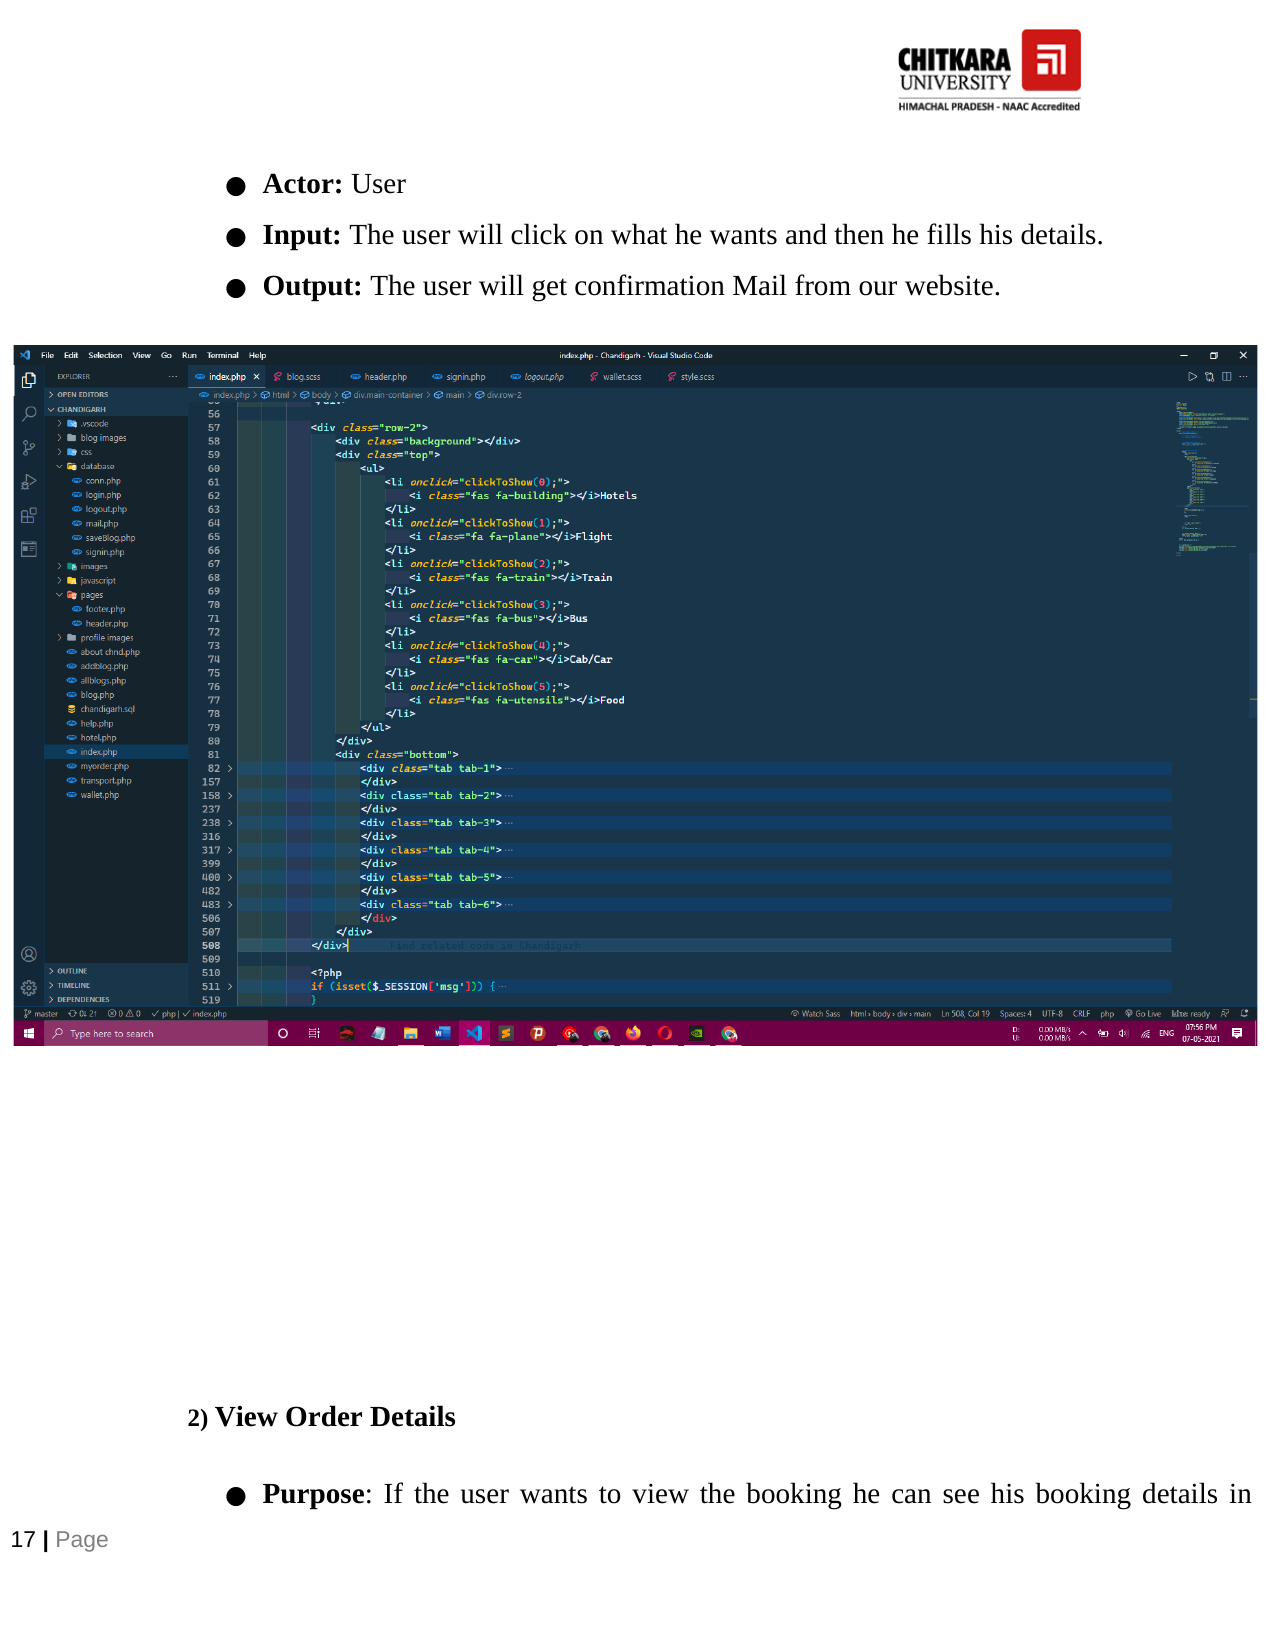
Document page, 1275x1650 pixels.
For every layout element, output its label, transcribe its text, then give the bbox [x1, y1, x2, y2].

picture [898, 29, 1081, 113]
list Actor: User [225, 156, 1254, 207]
list View Order Details [187, 1399, 1254, 1433]
list Input: The user will click on what he wants and then he fills his details. [225, 207, 1254, 259]
list Output: The user will get confirmation Mail from our website. [225, 259, 1254, 310]
picture [13, 345, 1258, 1046]
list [225, 1466, 1254, 1518]
